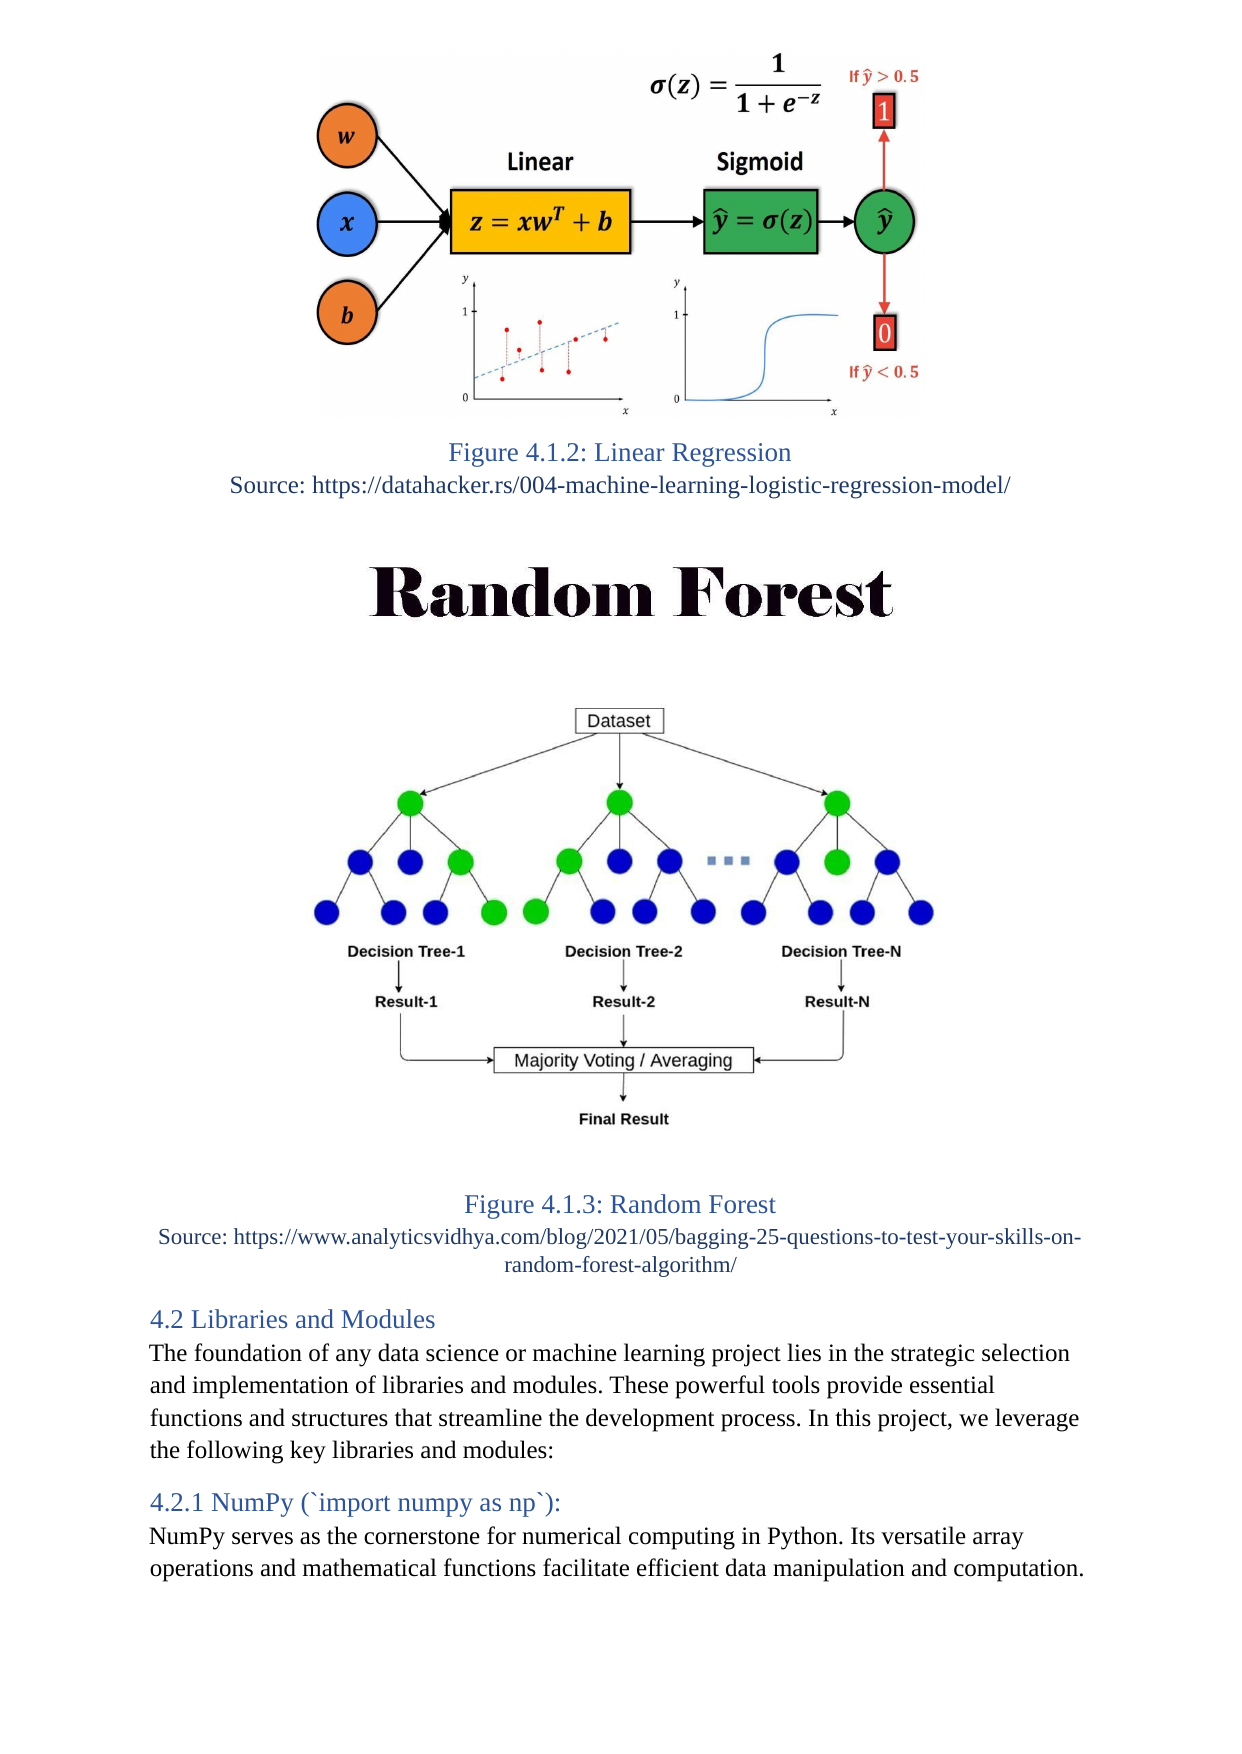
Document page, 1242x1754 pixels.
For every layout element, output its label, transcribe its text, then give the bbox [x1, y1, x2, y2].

picture [153, 501, 1094, 1174]
text The foundation of any data science or machine learning project lies in the strategic selection and implementation of libraries and modules. These powerful tools provide essential functions and structures that streamline the development process. In this project, we leverage the following key libraries and modules: [148, 1338, 1088, 1464]
subtitle 4.2.1 NumPy (`import numpy as np`): [150, 1486, 1090, 1517]
subtitle Figure 4.1.3: Random Forest [150, 1188, 1090, 1219]
subtitle Figure 4.1.2: Linear Regression [150, 436, 1090, 467]
subtitle 4.2 Libraries and Modules [150, 1303, 1090, 1335]
text Source: https://www.analyticsvidhya.com/blog/2021/05/bagging-25-questions-to-test-your-skills-on-random-forest-algorithm/ [150, 1223, 1090, 1277]
text Source: https://datahacker.rs/004-machine-learning-logistic-regression-model/ [150, 470, 1090, 499]
picture [316, 50, 925, 418]
text NumPy serves as the cornerstone for numerical computing in Python. Its versatile array operations and mathematical functions facilitate efficient data manipulation and computation. [148, 1521, 1088, 1582]
